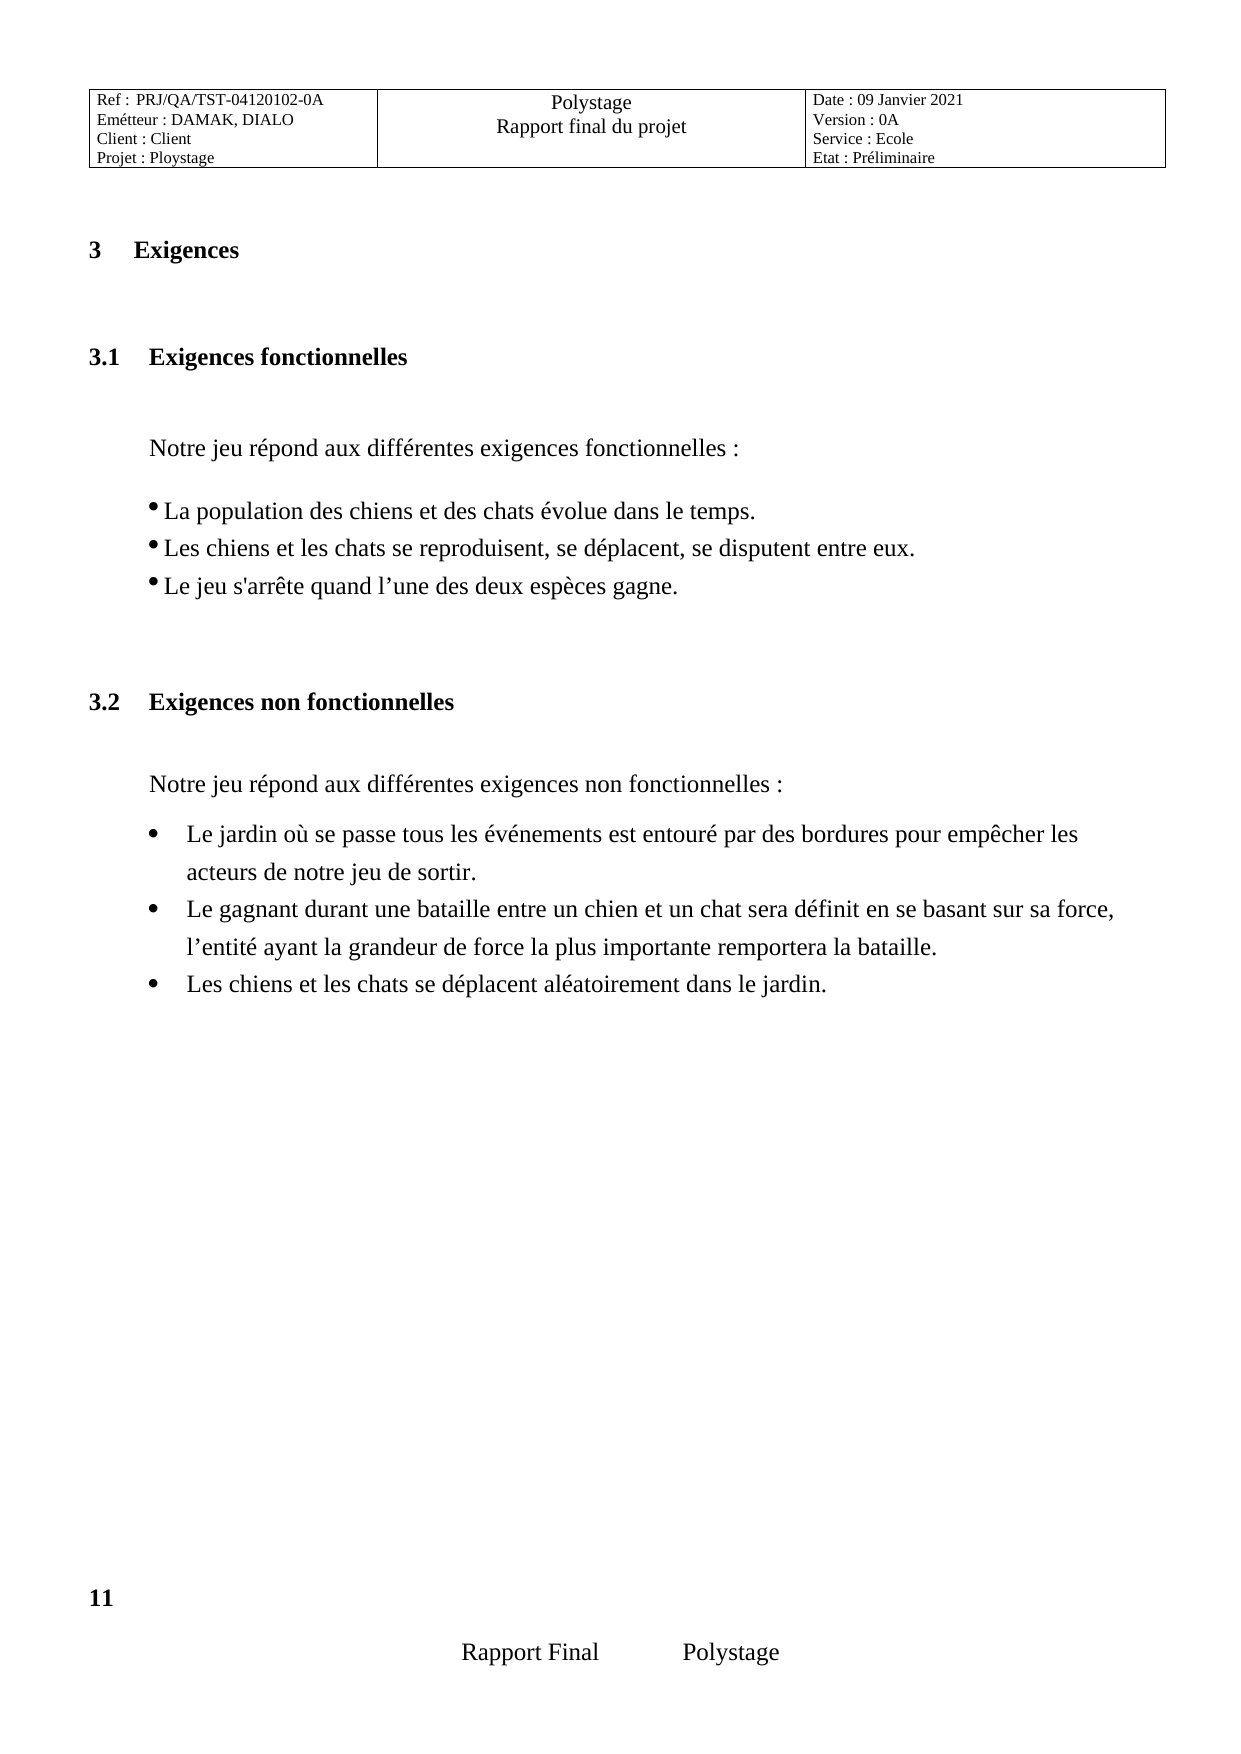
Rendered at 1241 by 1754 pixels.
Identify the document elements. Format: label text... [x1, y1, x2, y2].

list Les chiens et les chats se déplacent aléatoirement dans le jardin. [149, 961, 1152, 998]
list Les chiens et les chats se reproduisent, se déplacent, se disputent entre eux. [149, 525, 1152, 562]
subtitle Exigences fonctionnelles [89, 342, 1152, 371]
list Le jardin où se passe tous les événements est entouré par des bordures pour empêcher les acteurs de notre jeu de sortir. [149, 811, 1152, 886]
text Notre jeu répond aux différentes exigences fonctionnelles : [89, 425, 1152, 462]
subtitle Exigences non fonctionnelles [89, 687, 1152, 716]
subtitle Exigences [89, 235, 1152, 263]
list La population des chiens et des chats évolue dans le temps. [149, 487, 1152, 525]
text Notre jeu répond aux différentes exigences non fonctionnelles : [130, 769, 1152, 798]
list Le jeu s'arrête quand l’une des deux espèces gagne. [149, 562, 1152, 600]
list Le gagnant durant une bataille entre un chien et un chat sera définit en se basant sur sa force, l’entité ayant la grandeur de force la plus importante remportera la bataille. [149, 886, 1152, 961]
